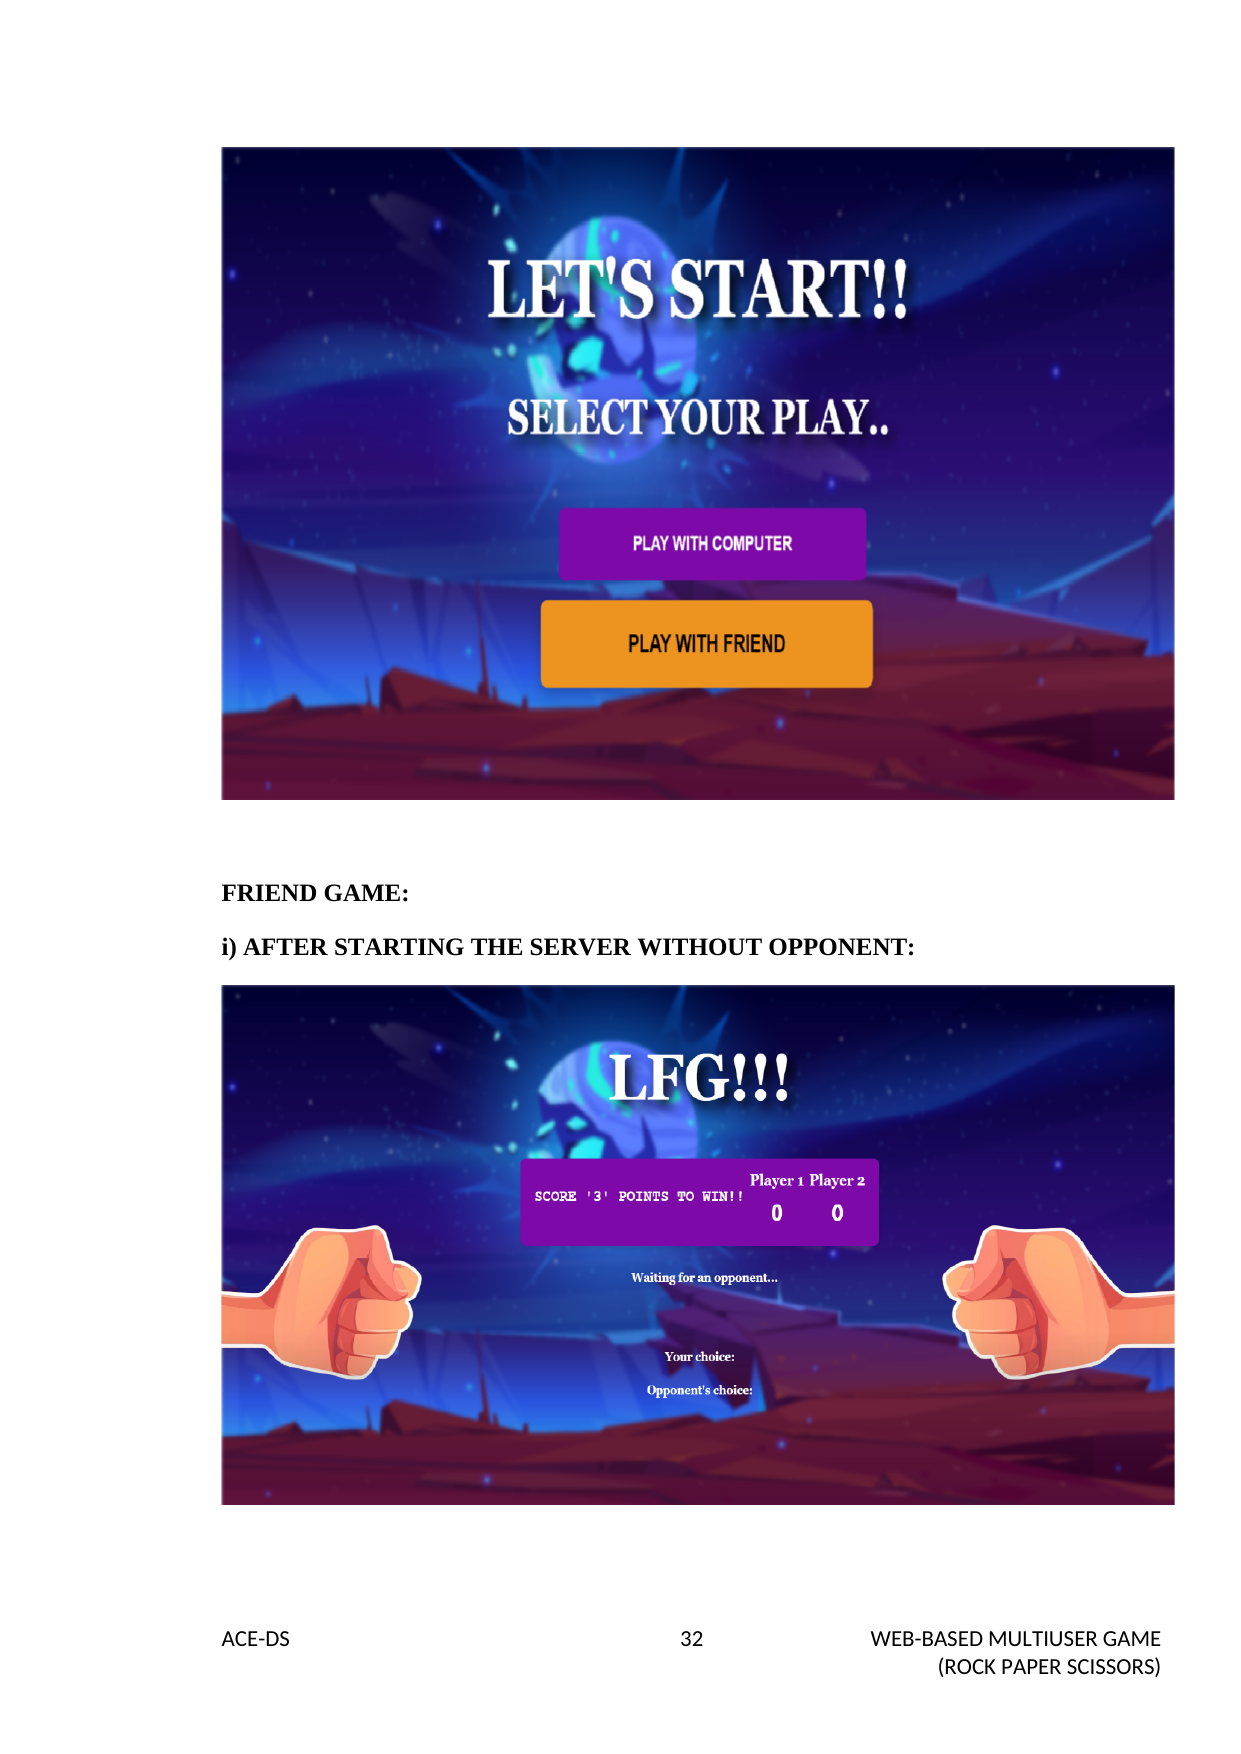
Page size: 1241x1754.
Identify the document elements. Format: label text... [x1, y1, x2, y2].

picture [221, 147, 1175, 800]
text FRIEND GAME: [221, 878, 1092, 907]
text i) AFTER STARTING THE SERVER WITHOUT OPPONENT: [221, 932, 1092, 961]
picture [221, 985, 1175, 1505]
